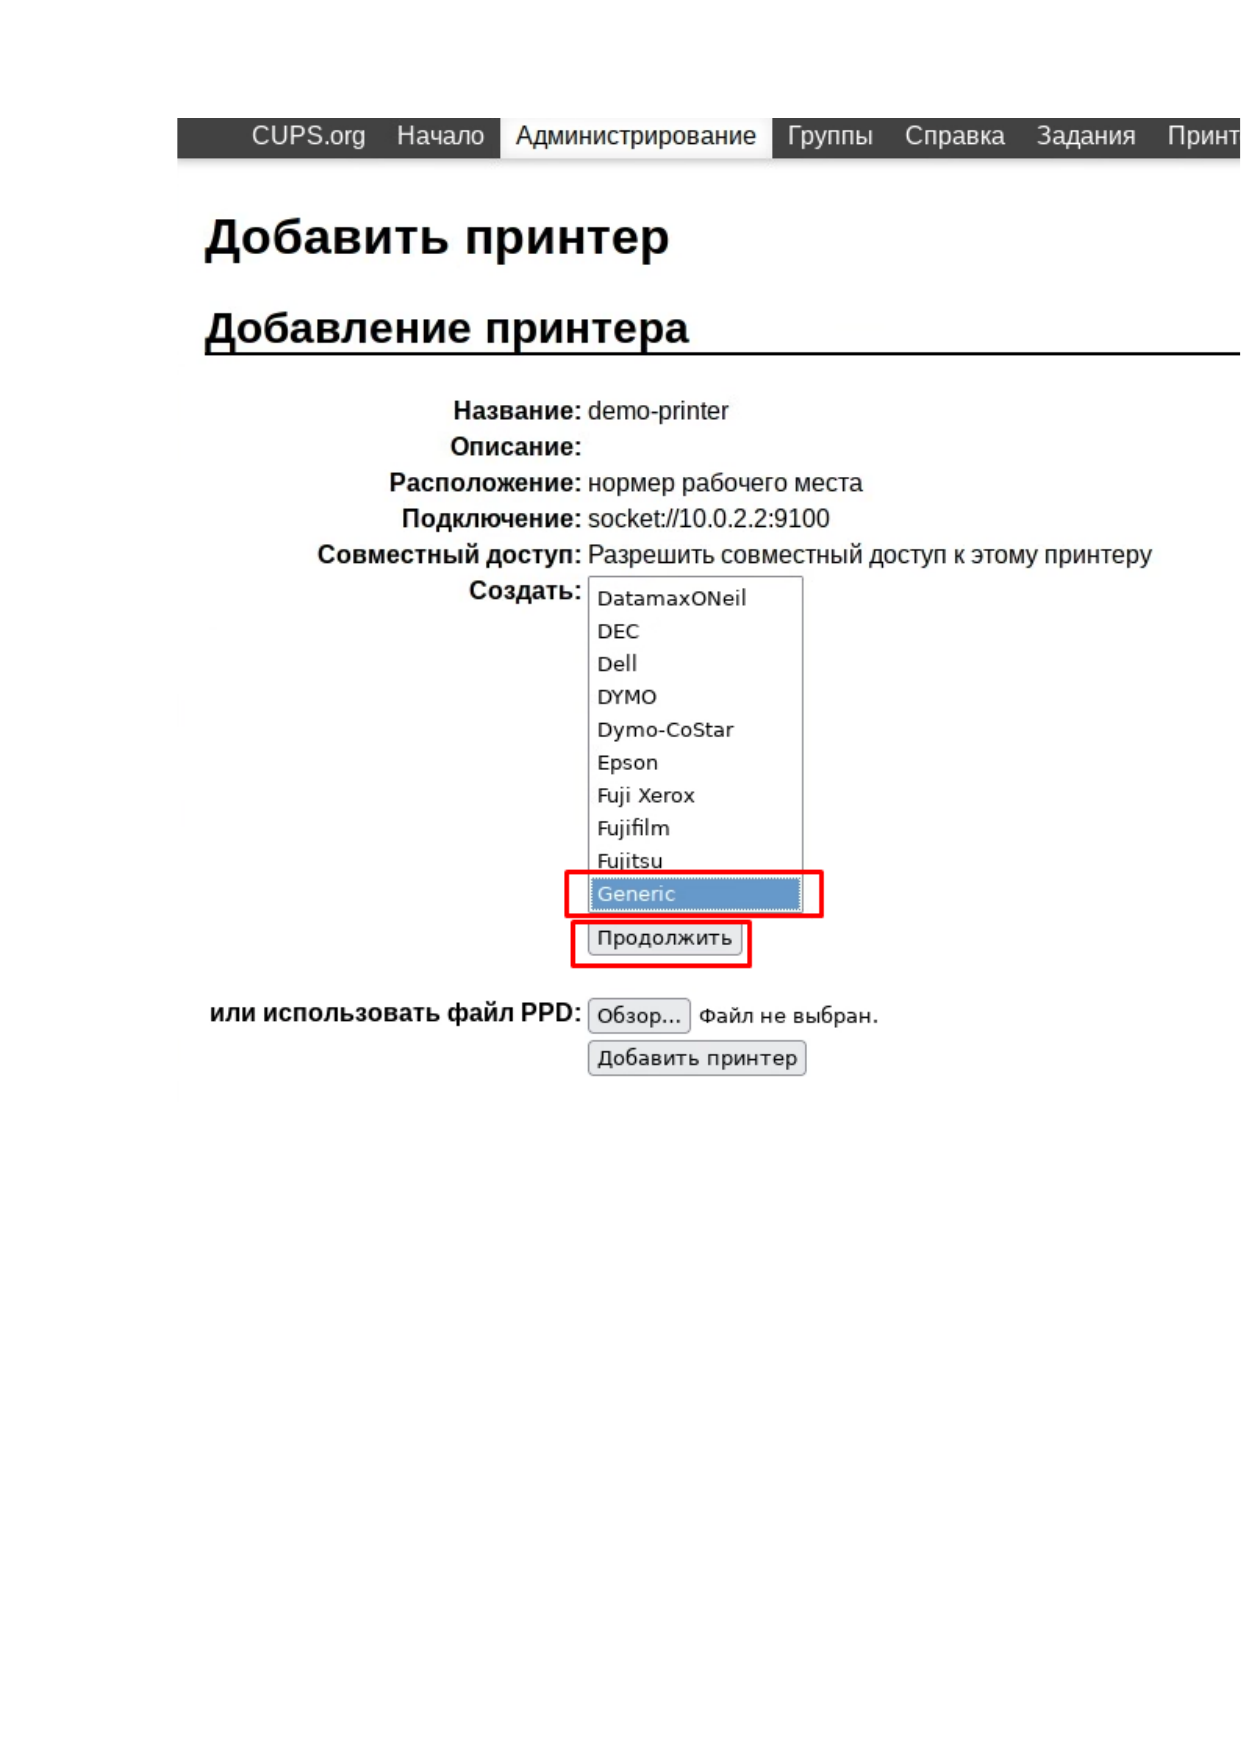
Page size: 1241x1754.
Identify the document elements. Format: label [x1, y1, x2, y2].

picture [177, 118, 1241, 1106]
